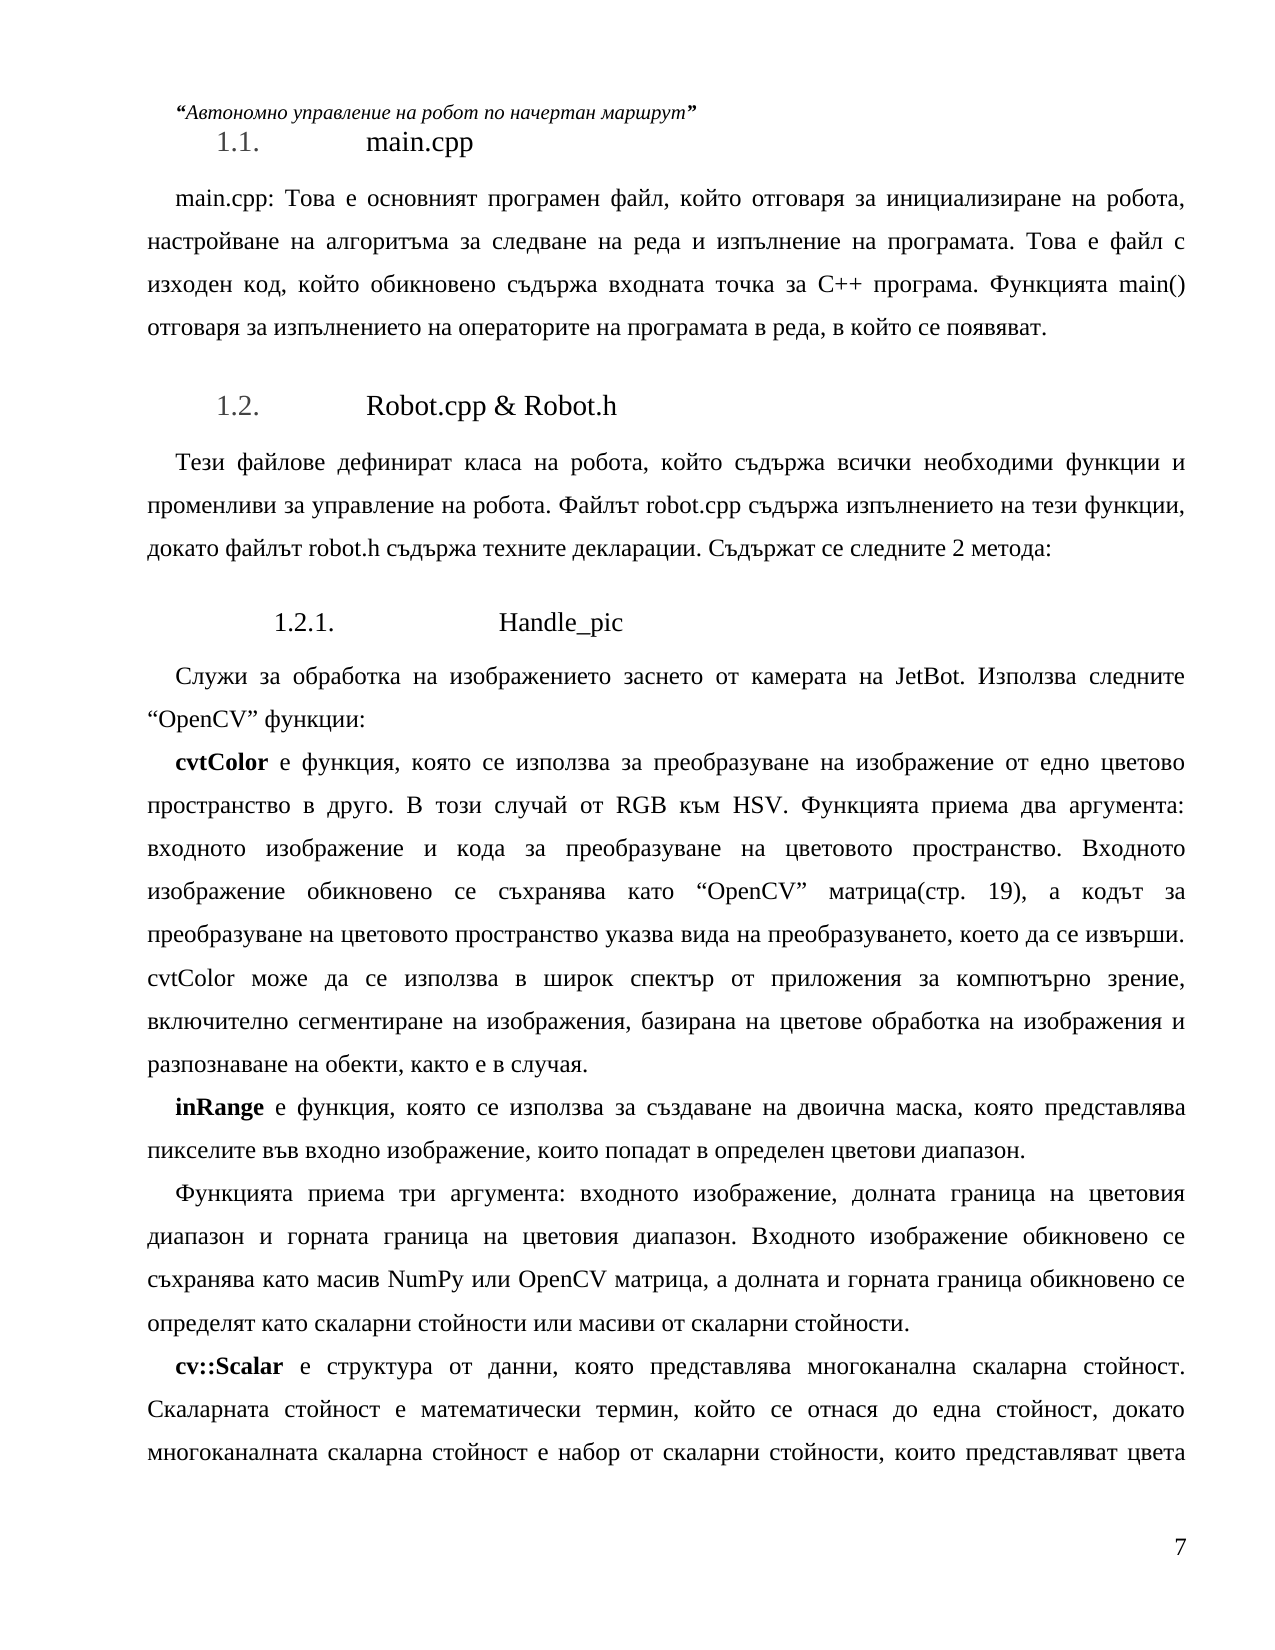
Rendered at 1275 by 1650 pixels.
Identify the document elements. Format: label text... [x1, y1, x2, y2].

subtitle Handle_pic [334, 606, 1187, 637]
subtitle Robot.cpp & Robot.h [259, 388, 1187, 422]
text inRange е функция, която се използва за създаване на двоична маска, която представлява пикселите във входно изображение, които попадат в определен цветови диапазон. [147, 1092, 1187, 1164]
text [147, 1351, 1187, 1466]
subtitle main.cpp [259, 124, 1187, 158]
text main.cpp: Това е основният програмен файл, който отговаря за инициализиране на робота, настройване на алгоритъма за следване на реда и изпълнение на програмата. Това е файл с изходен код, който обикновено съдържа входната точка за C++ програма. Функцията main() отговаря за изпълнението на операторите на програмата в реда, в който се появяват. [147, 183, 1187, 341]
text Тези файлове дефинират класа на робота, който съдържа всички необходими функции и променливи за управление на робота. Файлът robot.cpp съдържа изпълнението на тези функции, докато файлът robot.h съдържа техните декларации. Съдържат се следните 2 метода: [147, 447, 1187, 562]
text Служи за обработка на изображението заснето от камерата на JetBot. Използва следните “OpenCV” функции: [147, 661, 1187, 733]
text cvtColor е функция, която се използва за преобразуване на изображение от едно цветово пространство в друго. В този случай от RGB към HSV. Функцията приема два аргумента: входното изображение и кода за преобразуване на цветовото пространство. Входното изображение обикновено се съхранява като “OpenCV” матрица(стр. 19), а кодът за преобразуване на цветовото пространство указва вида на преобразуването, което да се извърши. cvtColor може да се използва в широк спектър от приложения за компютърно зрение, включително сегментиране на изображения, базирана на цветове обработка на изображения и разпознаване на обекти, както е в случая. [147, 747, 1187, 1078]
text Функцията приема три аргумента: входното изображение, долната граница на цветовия диапазон и горната граница на цветовия диапазон. Входното изображение обикновено се съхранява като масив NumPy или OpenCV матрица, а долната и горната граница обикновено се определят като скаларни стойности или масиви от скаларни стойности. [147, 1178, 1187, 1336]
